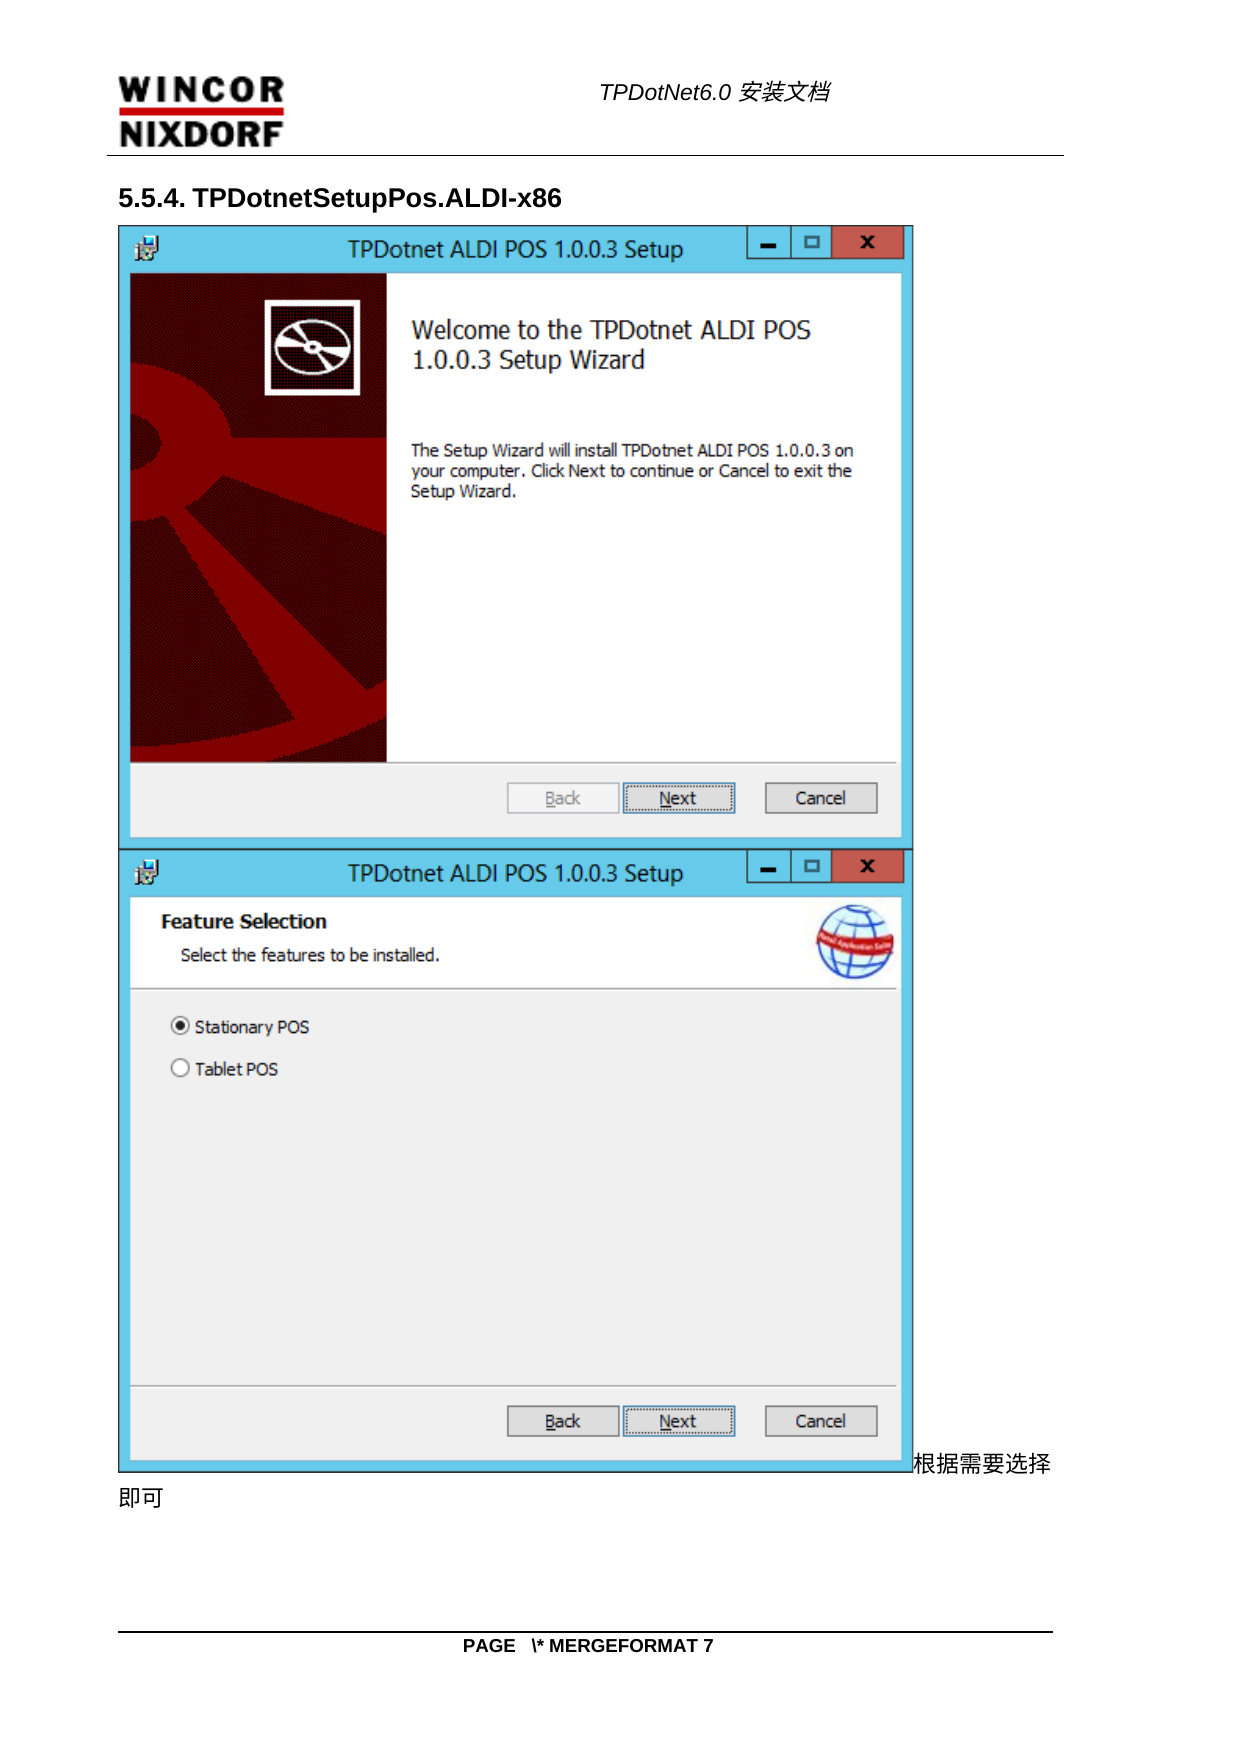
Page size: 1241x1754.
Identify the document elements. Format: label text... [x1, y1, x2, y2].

picture [118, 225, 914, 1473]
picture [118, 73, 288, 155]
subtitle TPDotnetSetupPos.ALDI-x86 [118, 182, 1053, 213]
text 根据需要选择即可 [118, 849, 1053, 1513]
